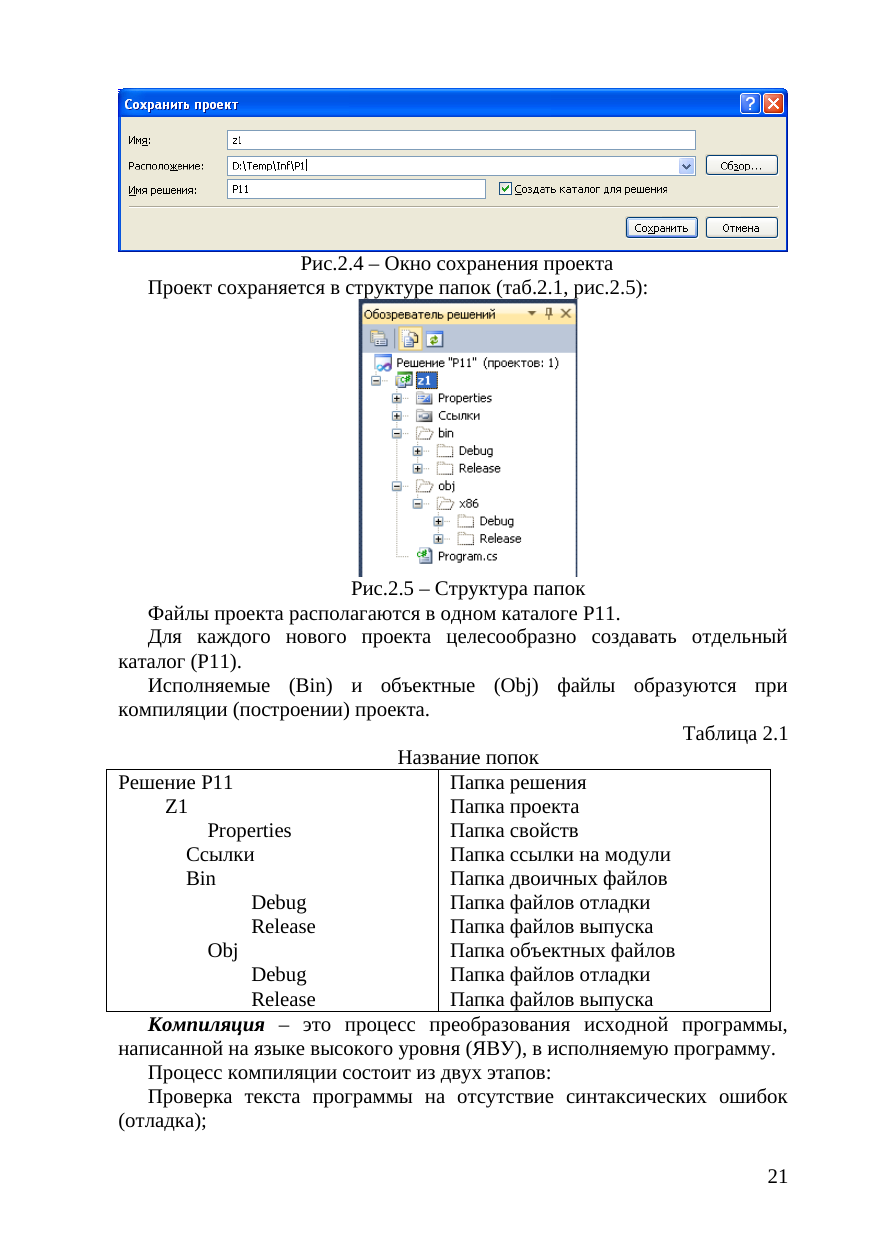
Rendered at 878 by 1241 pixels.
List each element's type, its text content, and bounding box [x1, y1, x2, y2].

text Название попок [118, 745, 788, 769]
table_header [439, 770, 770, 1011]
text Компиляция – это процесс преобразования исходной программы, написанной на языке высокого уровня (ЯВУ), в исполняемую программу. [118, 1012, 788, 1060]
text Проект сохраняется в структуре папок (таб.2.1, рис.2.5): [118, 275, 788, 299]
picture [118, 88, 788, 252]
text Рис.2.5 – Структура папок [118, 576, 788, 600]
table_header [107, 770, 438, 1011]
text Процесс компиляции состоит из двух этапов: [118, 1060, 788, 1084]
text Для каждого нового проекта целесообразно создавать отдельный каталог (P11). [118, 624, 788, 673]
text Файлы проекта располагаются в одном каталоге P11. [118, 600, 788, 624]
picture [358, 299, 578, 577]
text Таблица 2.1 [118, 721, 788, 745]
text Проверка текста программы на отсутствие синтаксических ошибок (отладка); [118, 1084, 788, 1132]
text Рис.2.4 – Окно сохранения проекта [118, 251, 796, 275]
text Исполняемые (Bin) и объектные (Obj) файлы образуются при компиляции (построении) проекта. [118, 673, 788, 721]
